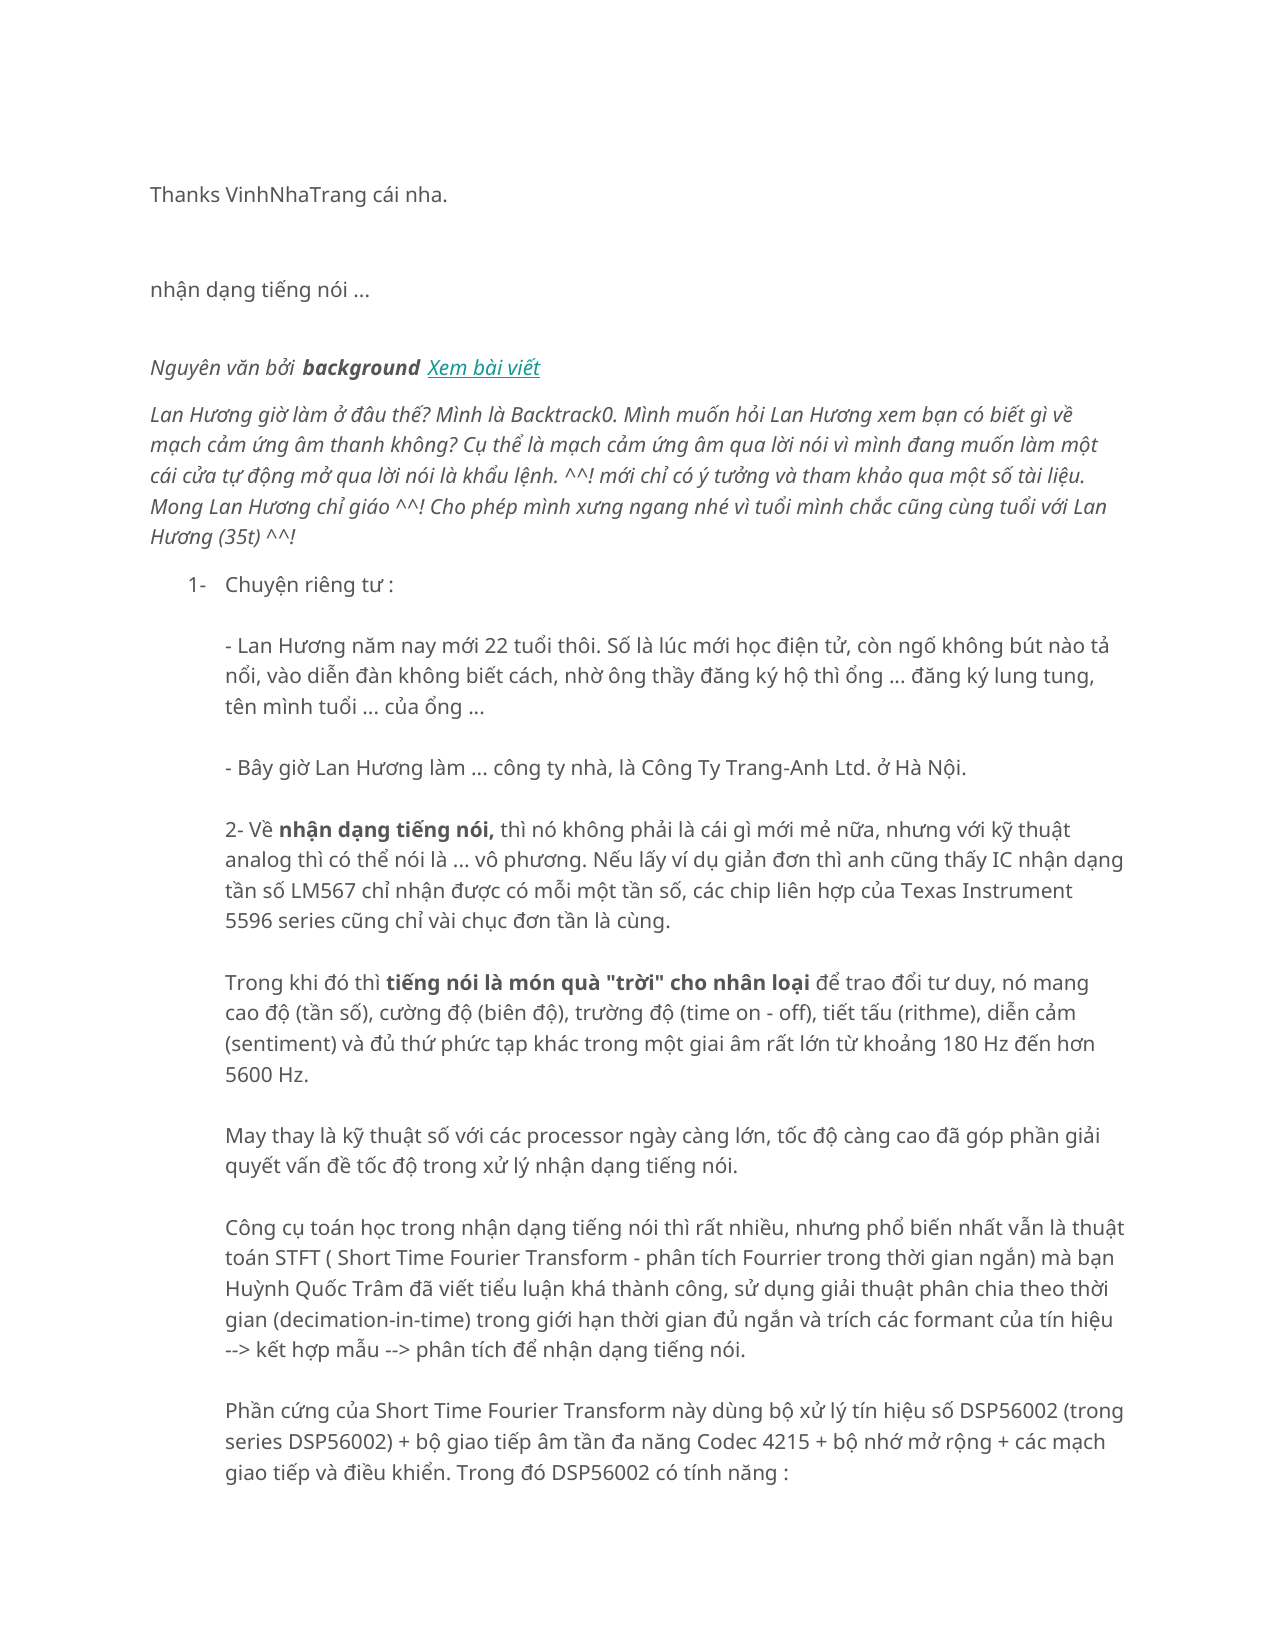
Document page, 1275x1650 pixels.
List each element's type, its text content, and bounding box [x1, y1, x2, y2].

text Nguyên văn bởi background Xem bài viết [150, 353, 1125, 381]
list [187, 570, 1125, 1486]
text Lan Hương giờ làm ở đâu thế? Mình là Backtrack0. Mình muốn hỏi Lan Hương xem bạn có biết gì về mạch cảm ứng âm thanh không? Cụ thể là mạch cảm ứng âm qua lời nói vì mình đang muốn làm một cái cửa tự động mở qua lời nói là khẩu lệnh. ^^! mới chỉ có ý tưởng và tham khảo qua một số tài liệu. Mong Lan Hương chỉ giáo ^^! Cho phép mình xưng ngang nhé vì tuổi mình chắc cũng cùng tuổi với Lan Hương (35t) ^^! [150, 400, 1125, 551]
text nhận dạng tiếng nói ... [150, 275, 1125, 334]
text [150, 150, 1125, 209]
